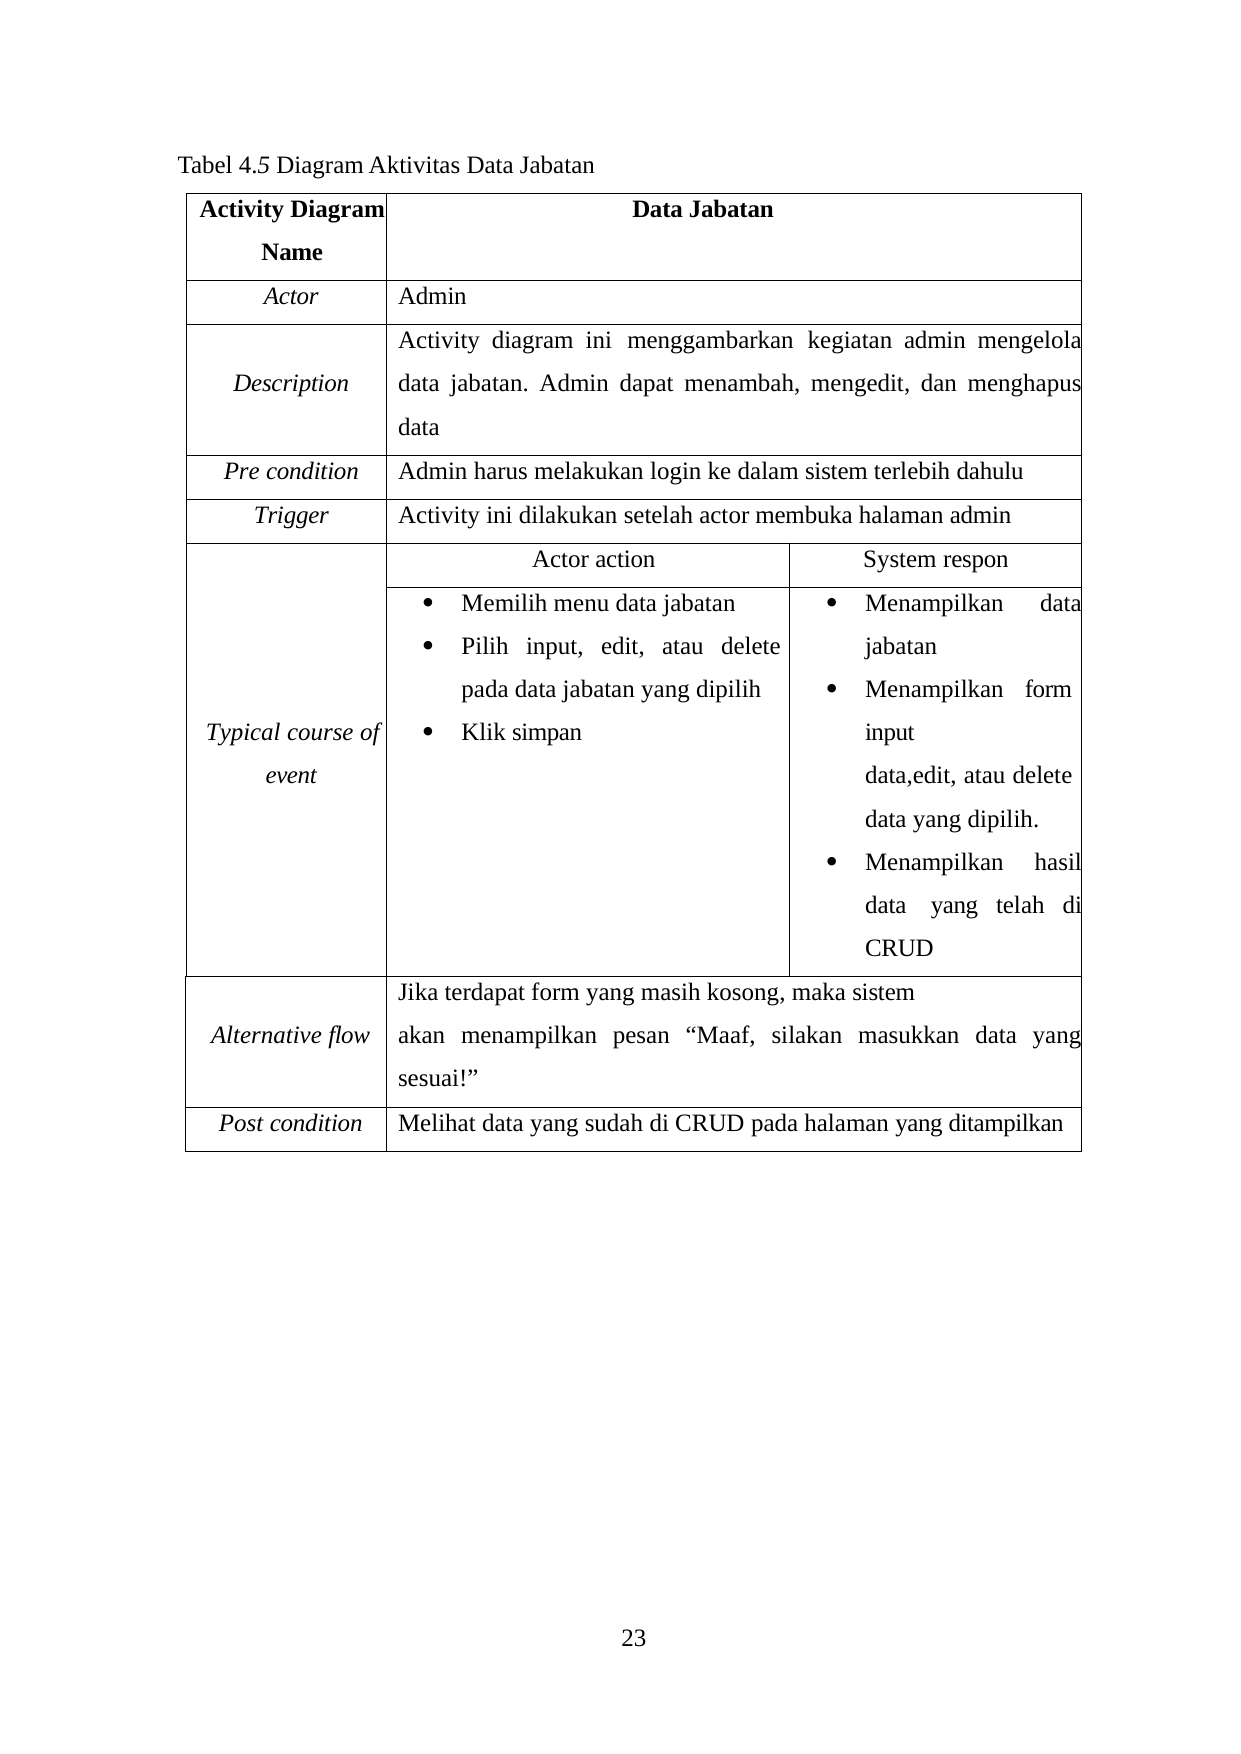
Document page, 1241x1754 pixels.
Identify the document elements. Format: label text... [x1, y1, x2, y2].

table_cell Activity ini dilakukan setelah actor membuka halaman admin [387, 500, 1081, 543]
table_cell Post condition [186, 1108, 386, 1151]
table_cell Activity diagram ini menggambarkan kegiatan admin mengelola data jabatan. Admin dapat menambah, mengedit, dan menghapus data [387, 325, 1081, 455]
table_header Data Jabatan [387, 194, 1081, 280]
table_header Activity Diagram Name [187, 194, 386, 280]
text Tabel 4.5 Diagram Aktivitas Data Jabatan [177, 150, 1090, 179]
table_cell System respon [790, 544, 1081, 587]
table_cell Memilih menu data jabatan Pilih input, edit, atau delete pada data jabatan yang dipilih Klik simpan [387, 588, 789, 976]
table_cell Melihat data yang sudah di CRUD pada halaman yang ditampilkan [387, 1108, 1081, 1151]
table_cell Admin [387, 281, 1081, 324]
table_cell Pre condition [187, 456, 386, 499]
table_cell Trigger [187, 500, 386, 543]
table_cell Actor action [387, 544, 789, 587]
table_cell Description [187, 325, 386, 455]
table_cell Alternative flow [186, 977, 386, 1107]
table_cell Menampilkan data jabatan Menampilkan form input data,edit, atau delete data yang dipilih. Menampilkan hasil data yang telah di CRUD [790, 588, 1081, 976]
table_cell Jika terdapat form yang masih kosong, maka sistem akan menampilkan pesan “Maaf, silakan masukkan data yang sesuai!” [387, 977, 1081, 1107]
table_cell Actor [187, 281, 386, 324]
table_cell Admin harus melakukan login ke dalam sistem terlebih dahulu [387, 456, 1081, 499]
table_cell Typical course of event [187, 544, 386, 976]
